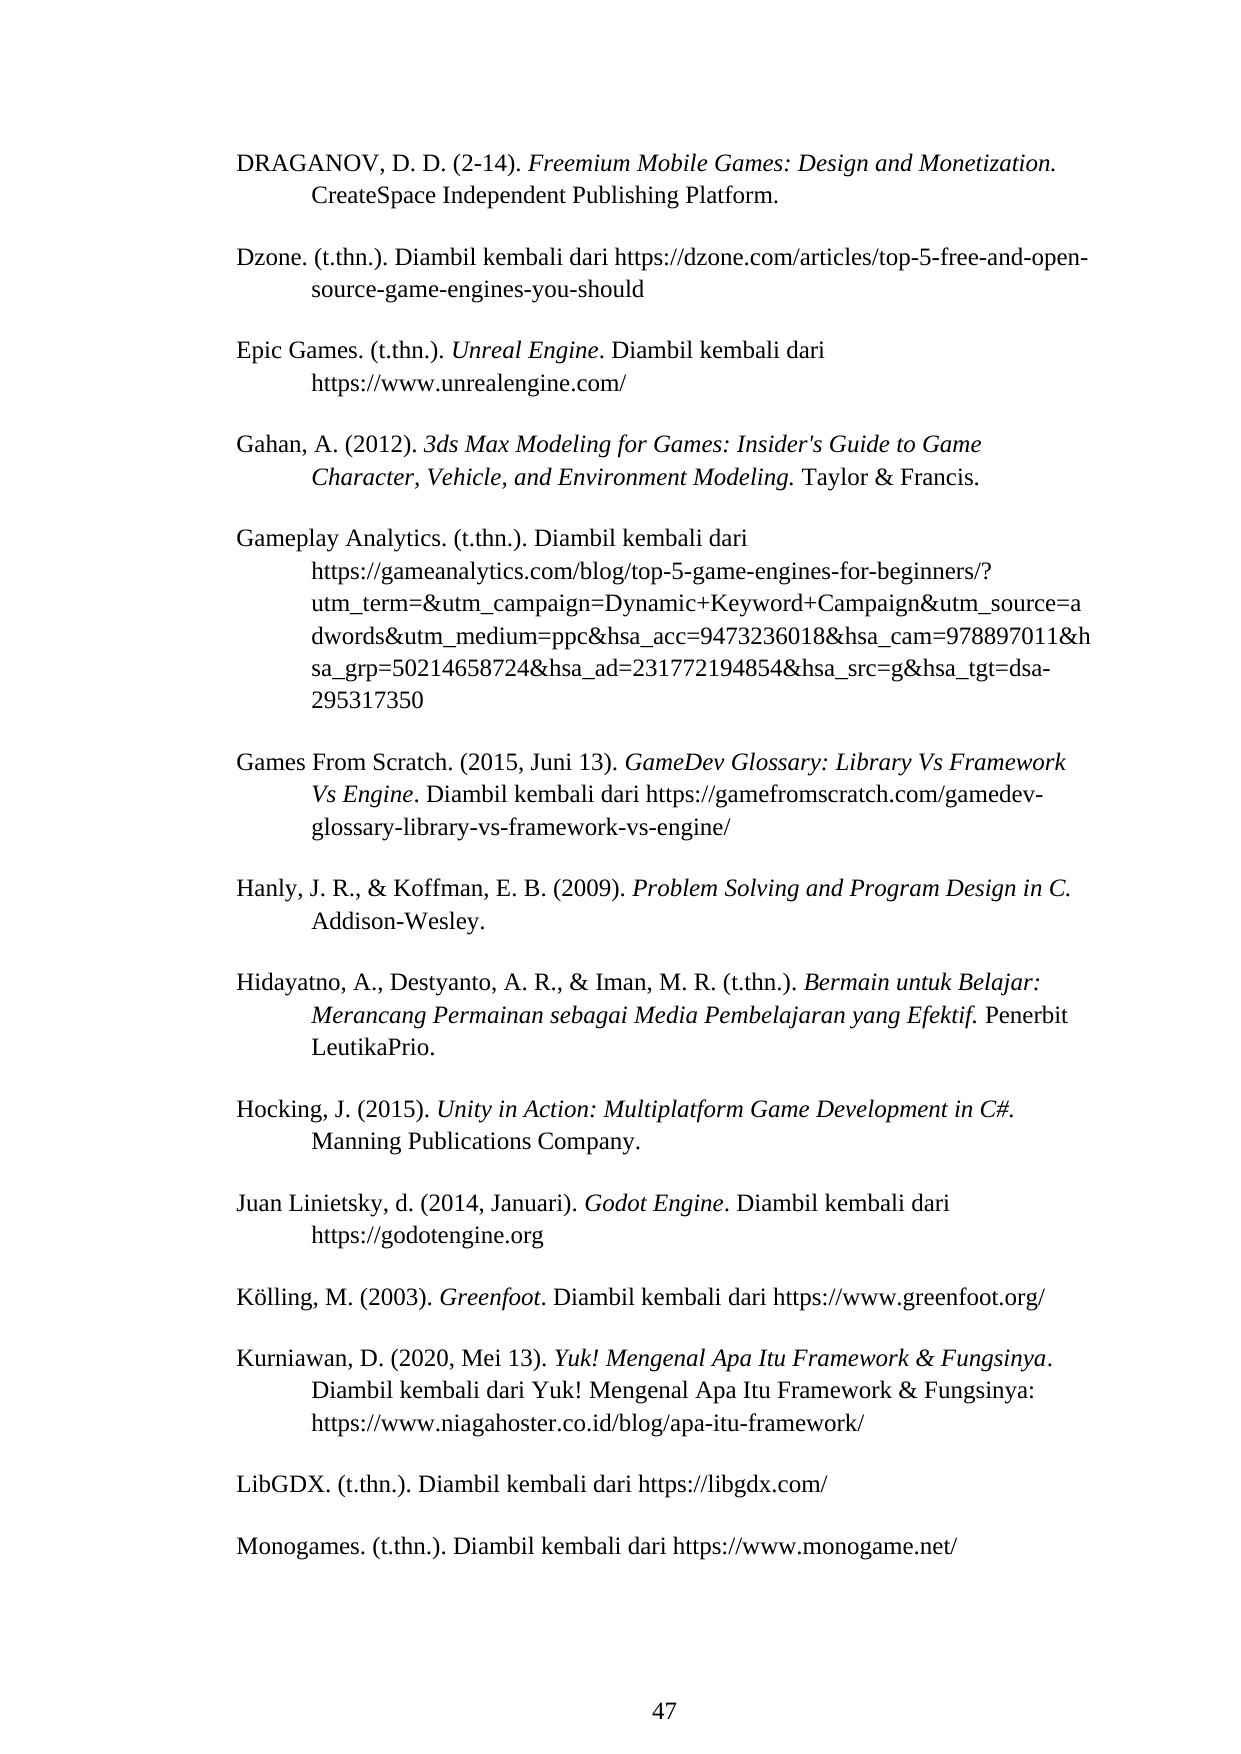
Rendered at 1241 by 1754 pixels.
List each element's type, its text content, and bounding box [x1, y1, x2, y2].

text Games From Scratch. (2015, Juni 13). GameDev Glossary: Library Vs Framework Vs Engine. Diambil kembali dari https://gamefromscratch.com/gamedev-glossary-library-vs-framework-vs-engine/ [236, 747, 1092, 841]
text Epic Games. (t.thn.). Unreal Engine. Diambil kembali dari https://www.unrealengine.com/ [236, 336, 1092, 397]
text Hocking, J. (2015). Unity in Action: Multiplatform Game Development in C#. Manning Publications Company. [236, 1094, 1092, 1155]
text Hidayatno, A., Destyanto, A. R., & Iman, M. R. (t.thn.). Bermain untuk Belajar: Merancang Permainan sebagai Media Pembelajaran yang Efektif. Penerbit LeutikaPrio. [236, 967, 1092, 1061]
text Monogames. (t.thn.). Diambil kembali dari https://www.monogame.net/ [236, 1531, 1092, 1560]
text LibGDX. (t.thn.). Diambil kembali dari https://libgdx.com/ [236, 1469, 1092, 1498]
text Dzone. (t.thn.). Diambil kembali dari https://dzone.com/articles/top-5-free-and-open-source-game-engines-you-should [236, 242, 1092, 303]
text Hanly, J. R., & Koffman, E. B. (2009). Problem Solving and Program Design in C. Addison-Wesley. [236, 873, 1092, 934]
text Kölling, M. (2003). Greenfoot. Diambil kembali dari https://www.greenfoot.org/ [236, 1282, 1092, 1310]
text Juan Linietsky, d. (2014, Januari). Godot Engine. Diambil kembali dari https://godotengine.org [236, 1188, 1092, 1249]
text Gameplay Analytics. (t.thn.). Diambil kembali dari https://gameanalytics.com/blog/top-5-game-engines-for-beginners/?utm_term=&utm_campaign=Dynamic+Keyword+Campaign&utm_source=adwords&utm_medium=ppc&hsa_acc=9473236018&hsa_cam=978897011&hsa_grp=50214658724&hsa_ad=231772194854&hsa_src=g&hsa_tgt=dsa-295317350 [236, 523, 1092, 714]
text Gahan, A. (2012). 3ds Max Modeling for Games: Insider's Guide to Game Character, Vehicle, and Environment Modeling. Taylor & Francis. [236, 429, 1092, 491]
text Kurniawan, D. (2020, Mei 13). Yuk! Mengenal Apa Itu Framework & Fungsinya. Diambil kembali dari Yuk! Mengenal Apa Itu Framework & Fungsinya: https://www.niagahoster.co.id/blog/apa-itu-framework/ [236, 1343, 1092, 1437]
text DRAGANOV, D. D. (2-14). Freemium Mobile Games: Design and Monetization. CreateSpace Independent Publishing Platform. [236, 148, 1092, 209]
